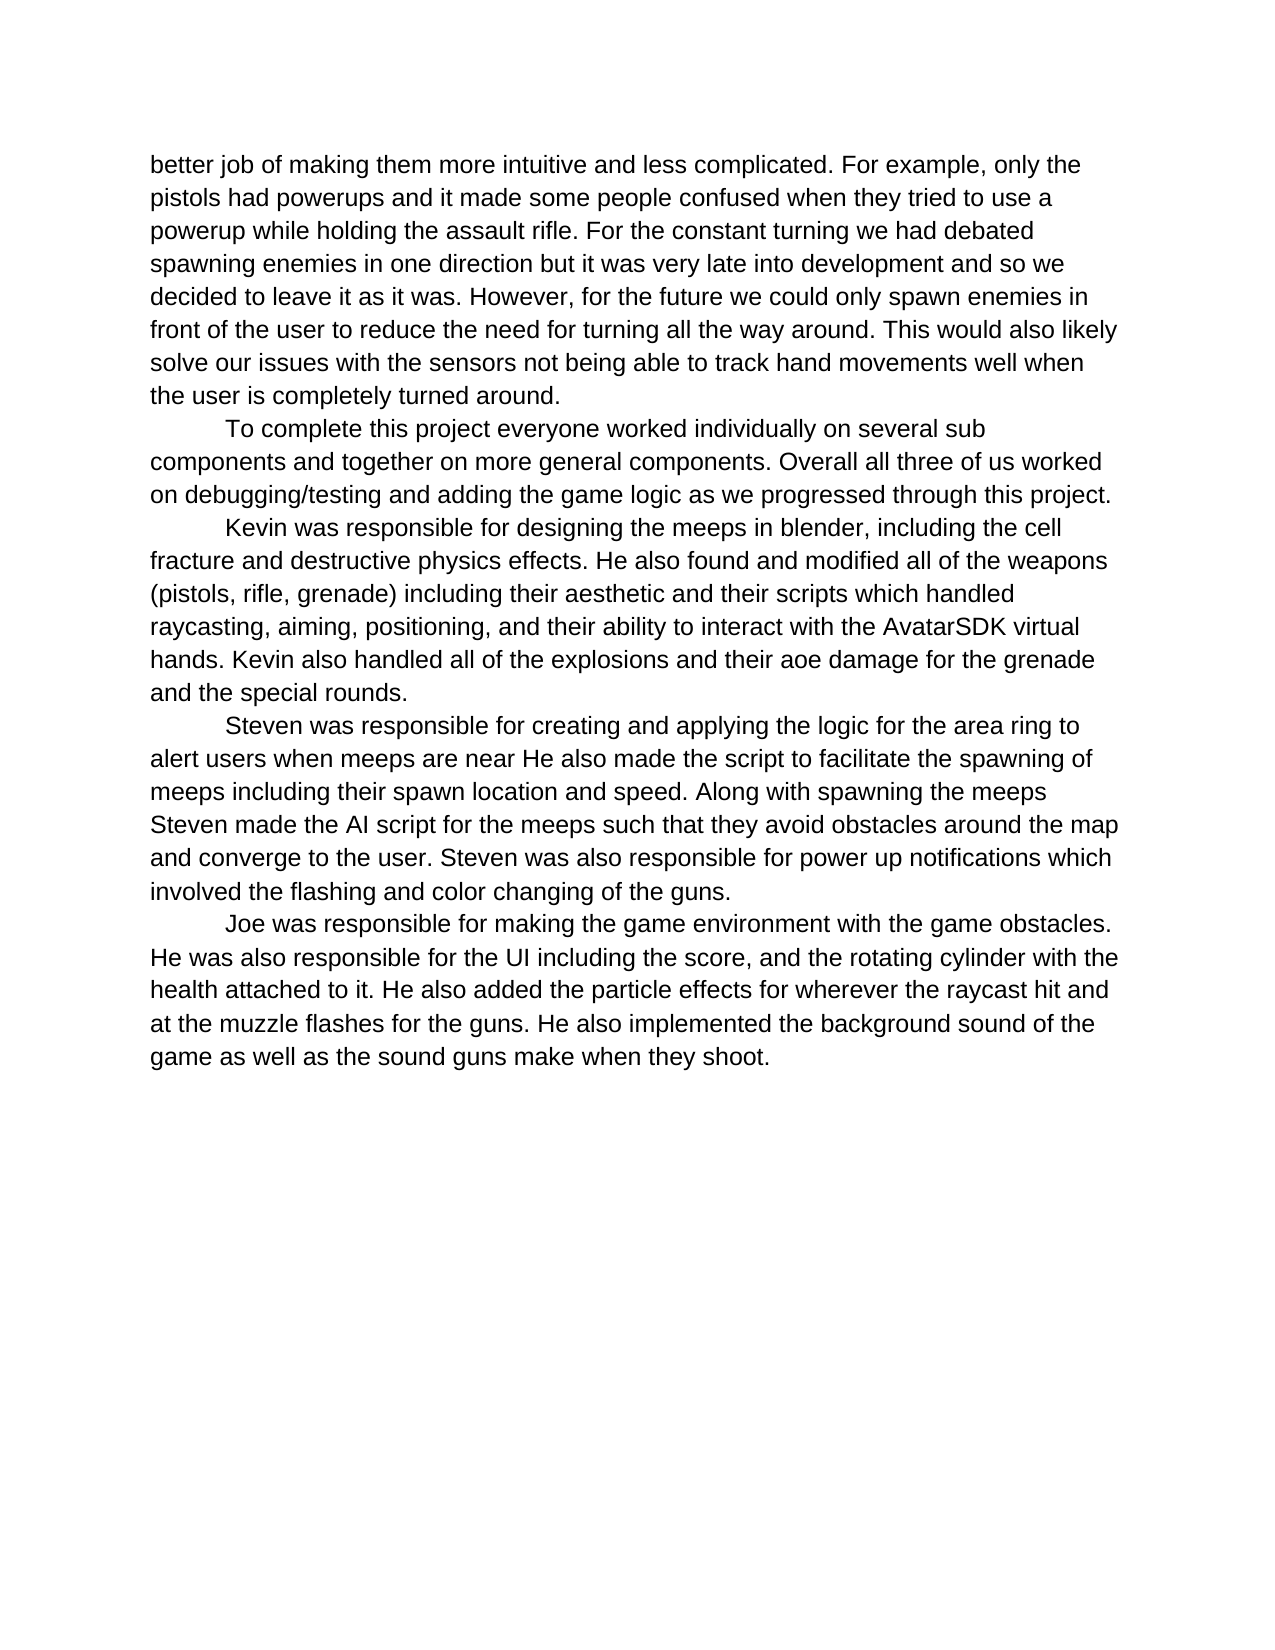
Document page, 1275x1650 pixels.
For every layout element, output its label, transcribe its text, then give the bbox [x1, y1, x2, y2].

text To complete this project everyone worked individually on several sub components and together on more general components. Overall all three of us worked on debugging/testing and adding the game logic as we progressed through this project. [150, 414, 1125, 509]
text Joe was responsible for making the game environment with the game obstacles. He was also responsible for the UI including the score, and the rotating cylinder with the health attached to it. He also added the particle effects for wherever the raycast hit and at the muzzle flashes for the guns. He also implemented the background sound of the game as well as the sound guns make when they shoot. [150, 909, 1125, 1070]
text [150, 150, 1125, 410]
text Steven was responsible for creating and applying the logic for the area ring to alert users when meeps are near He also made the script to facilitate the spawning of meeps including their spawn location and speed. Along with spawning the meeps Steven made the AI script for the meeps such that they avoid obstacles around the map and converge to the user. Steven was also responsible for power up notifications which involved the flashing and color changing of the guns. [150, 711, 1125, 905]
text Kevin was responsible for designing the meeps in blender, including the cell fracture and destructive physics effects. He also found and modified all of the weapons (pistols, rifle, grenade) including their aesthetic and their scripts which handled raycasting, aiming, positioning, and their ability to interact with the AvatarSDK virtual hands. Kevin also handled all of the explosions and their aoe damage for the grenade and the special rounds. [150, 513, 1125, 707]
